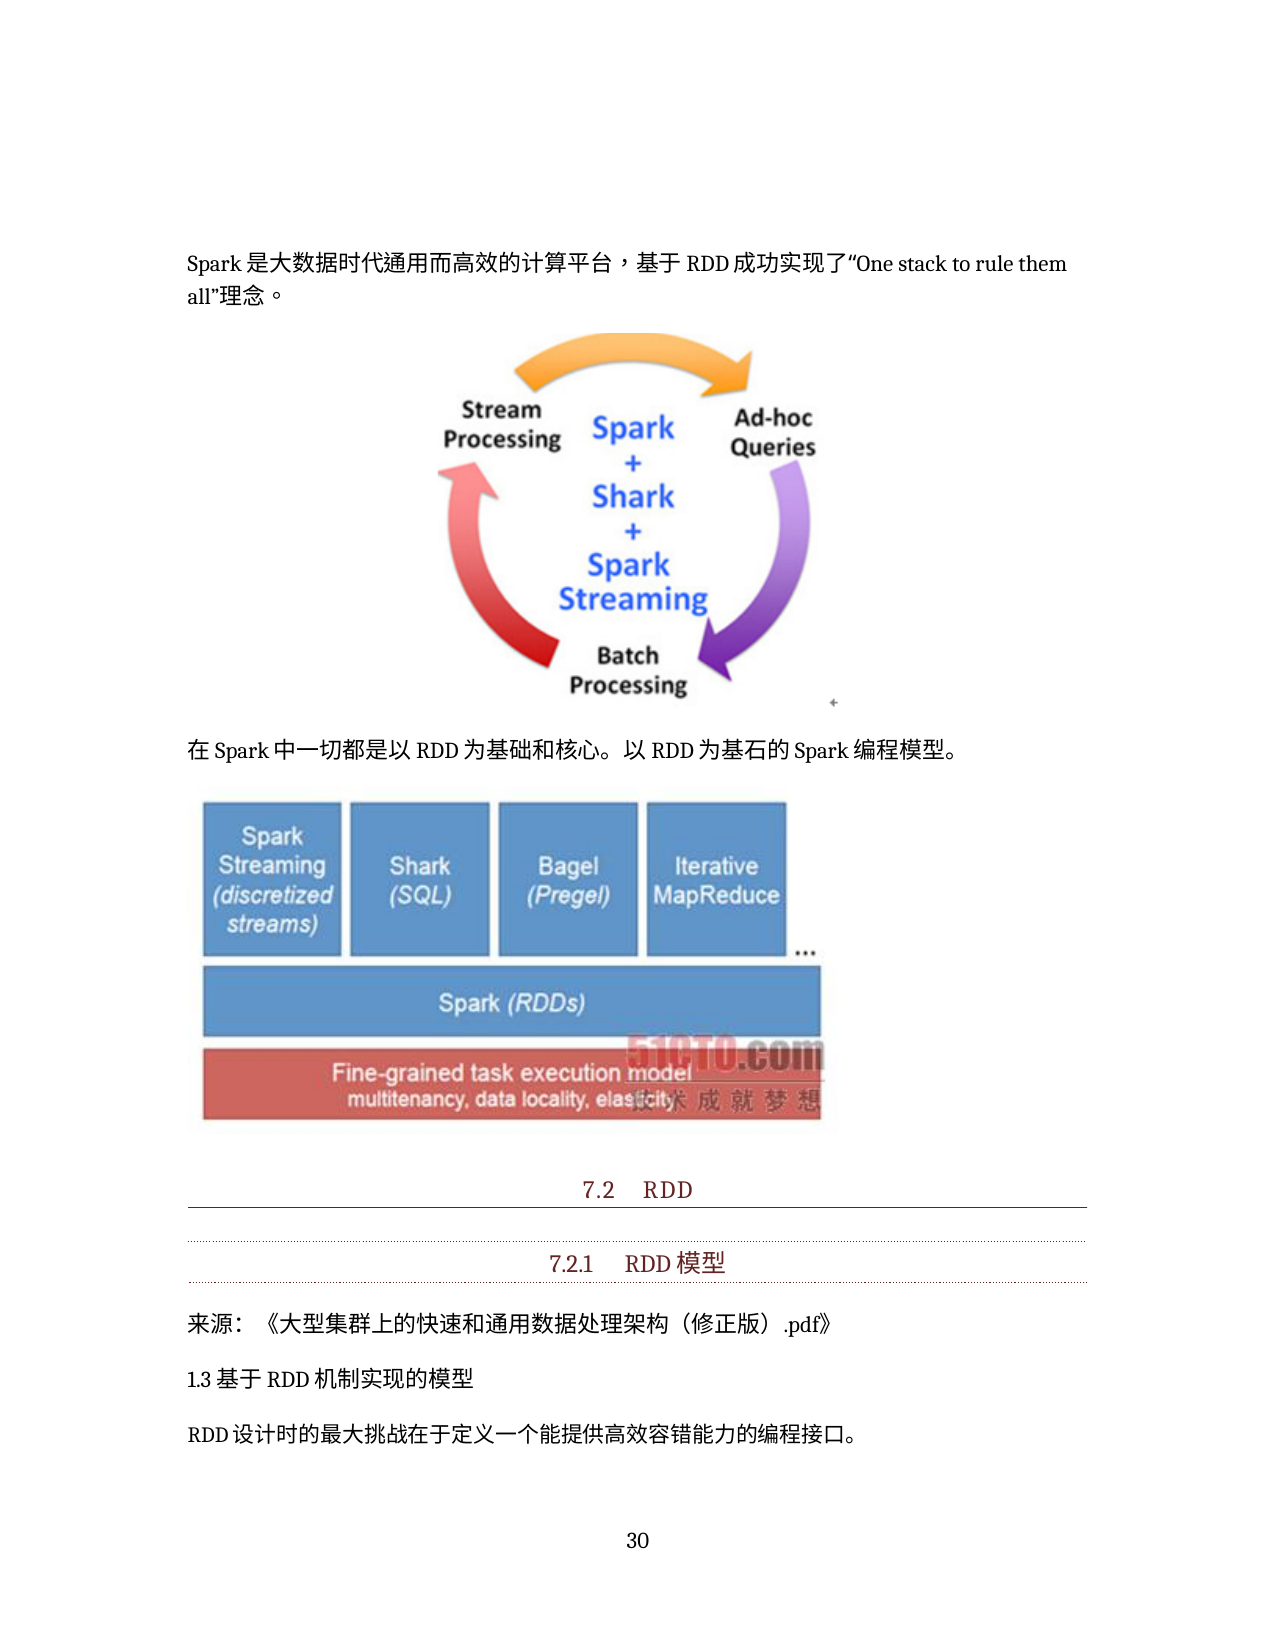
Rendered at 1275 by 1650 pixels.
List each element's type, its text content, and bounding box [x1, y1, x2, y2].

text Spark是大数据时代通用而高效的计算平台，基于RDD成功实现了“One stack to rule them all”理念。 [187, 247, 1087, 311]
picture [187, 787, 844, 1134]
text 在Spark中一切都是以RDD为基础和核心。以RDD为基石的Spark编程模型。 [187, 732, 1087, 765]
picture [437, 333, 838, 710]
subtitle RDD [187, 1176, 1087, 1208]
subtitle RDD模型 [187, 1241, 1087, 1283]
text 来源：《大型集群上的快速和通用数据处理架构（修正版）.pdf》 [187, 1306, 1087, 1339]
text RDD设计时的最大挑战在于定义一个能提供高效容错能力的编程接口。 [187, 1417, 1087, 1448]
text 1.3 基于RDD机制实现的模型 [187, 1361, 1087, 1394]
